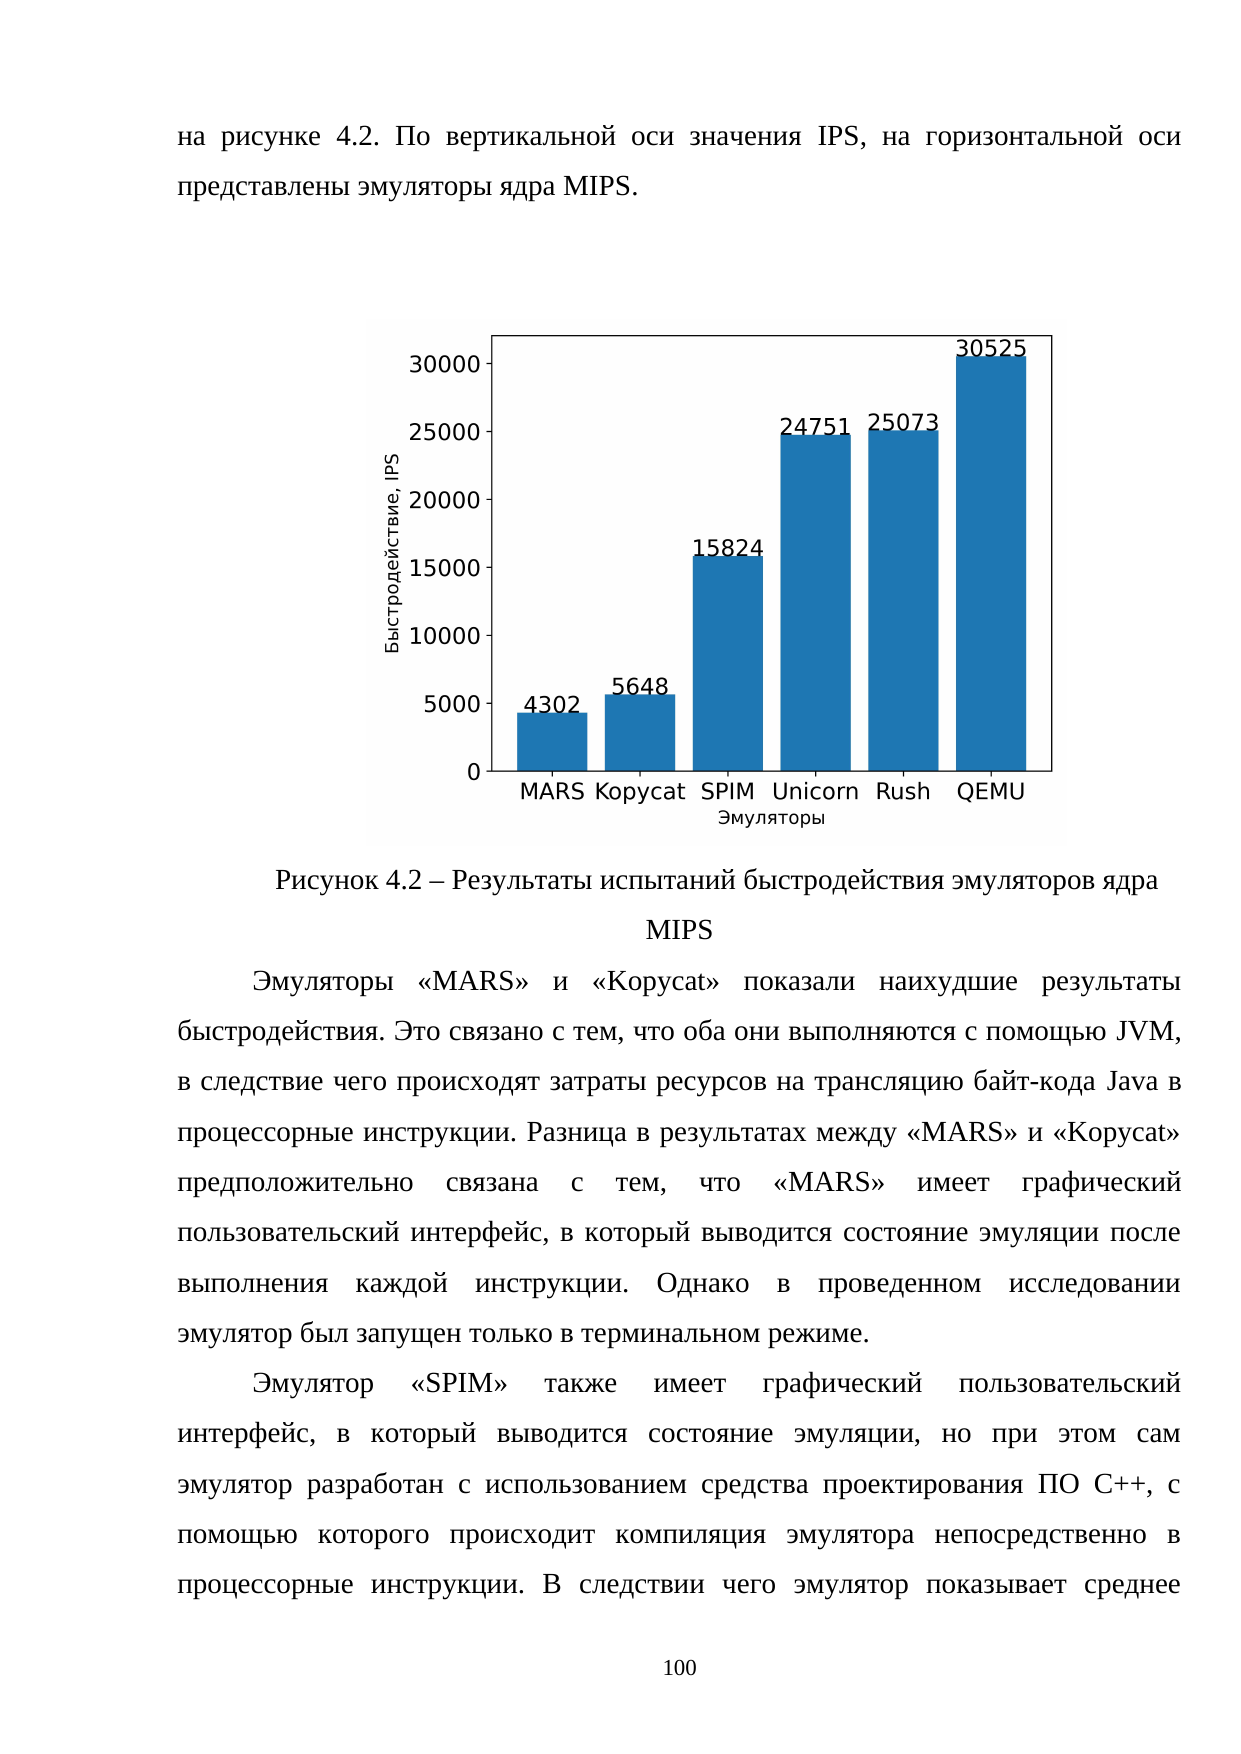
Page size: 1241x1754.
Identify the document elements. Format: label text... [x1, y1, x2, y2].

picture [366, 319, 1068, 846]
text Рисунок 4.2 – Результаты испытаний быстродействия эмуляторов ядра MIPS [177, 862, 1182, 946]
text Эмуляторы «MARS» и «Kopycat» показали наихудшие результаты быстродействия. Это связано с тем, что оба они выполняются с помощью JVM, в следствие чего происходят затраты ресурсов на трансляцию байт-кода Java в процессорные инструкции. Разница в результатах между «MARS» и «Kopycat» предположительно связана с тем, что «MARS» имеет графический пользовательский интерфейс, в который выводится состояние эмуляции после выполнения каждой инструкции. Однако в проведенном исследовании эмулятор был запущен только в терминальном режиме. [177, 963, 1182, 1348]
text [177, 118, 1182, 202]
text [177, 1365, 1182, 1600]
